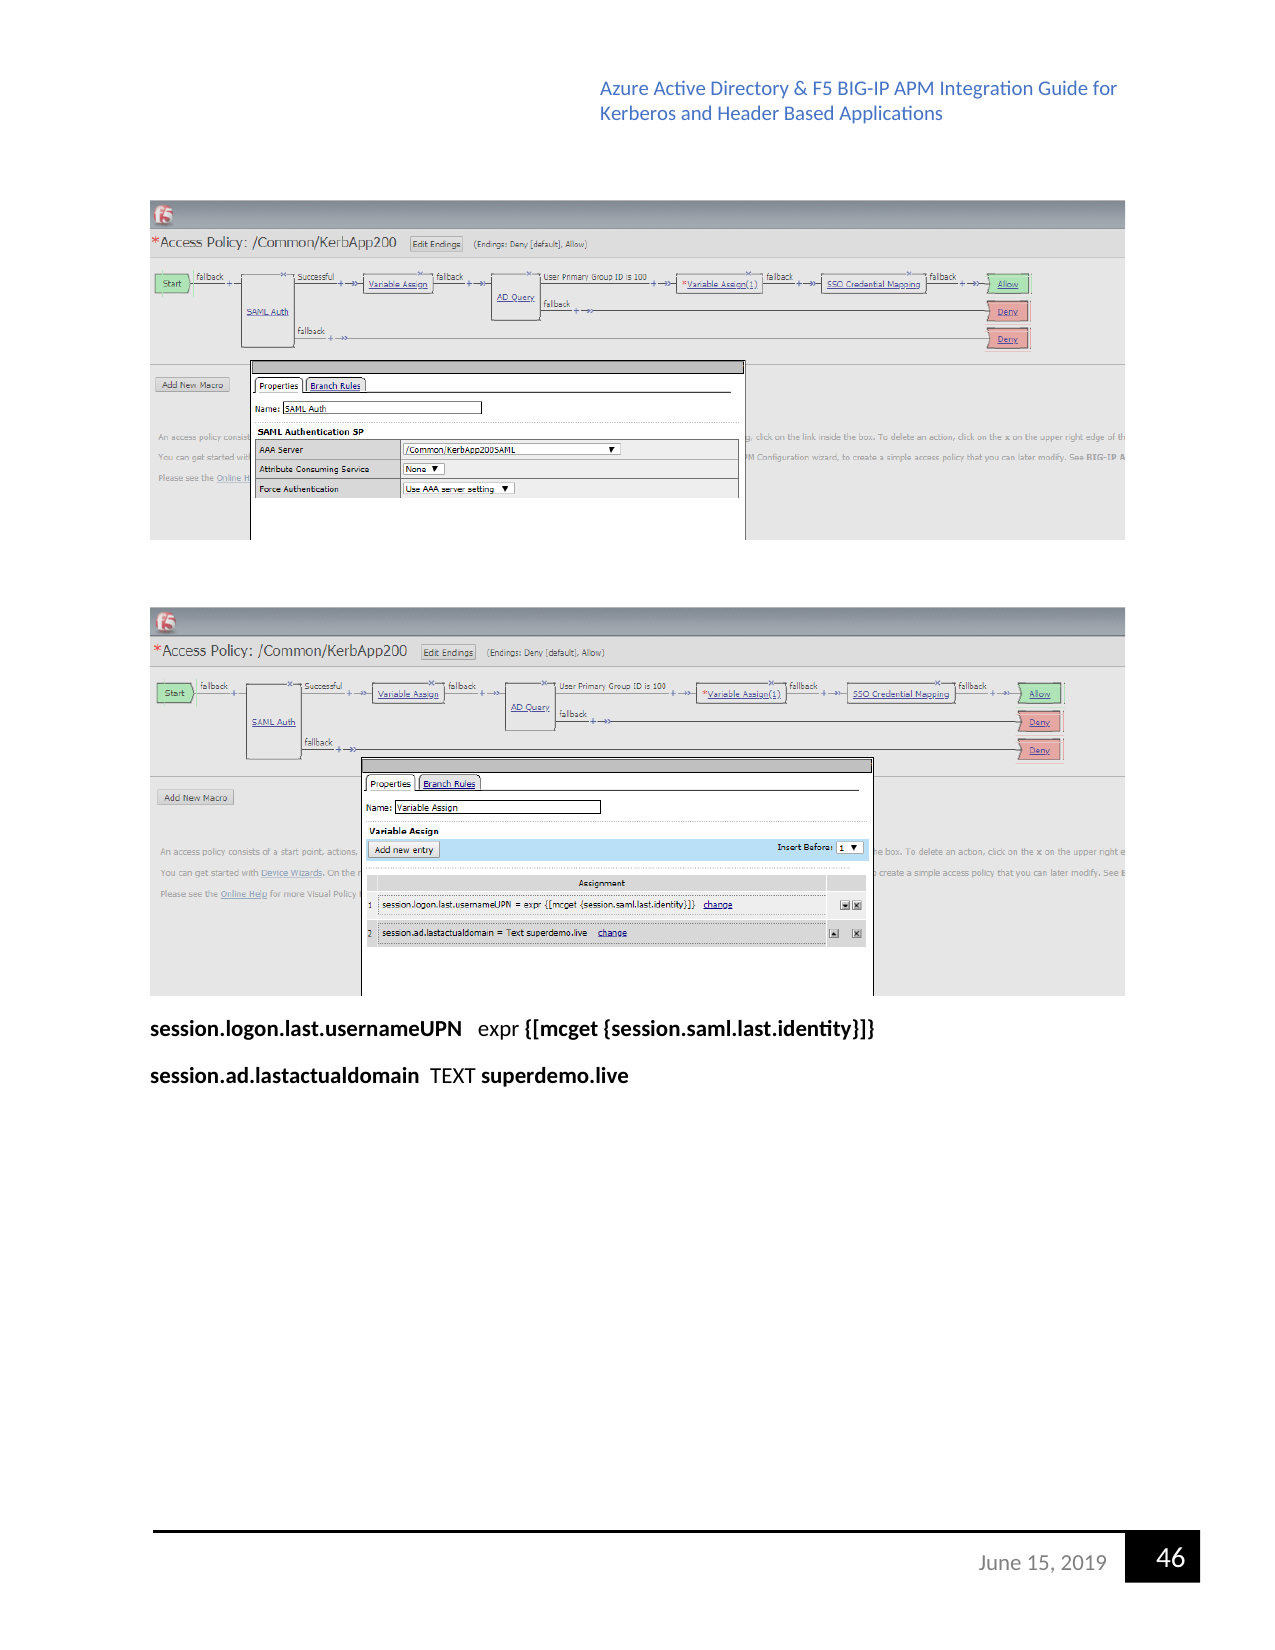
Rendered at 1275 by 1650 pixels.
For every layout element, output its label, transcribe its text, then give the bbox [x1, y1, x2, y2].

picture [150, 200, 1125, 540]
text session.ad.lastactualdomain TEXT superdemo.live [150, 1061, 1125, 1089]
text session.logon.last.usernameUPN expr {[mcget {session.saml.last.identity}]} [150, 1014, 1125, 1042]
picture [150, 605, 1125, 996]
